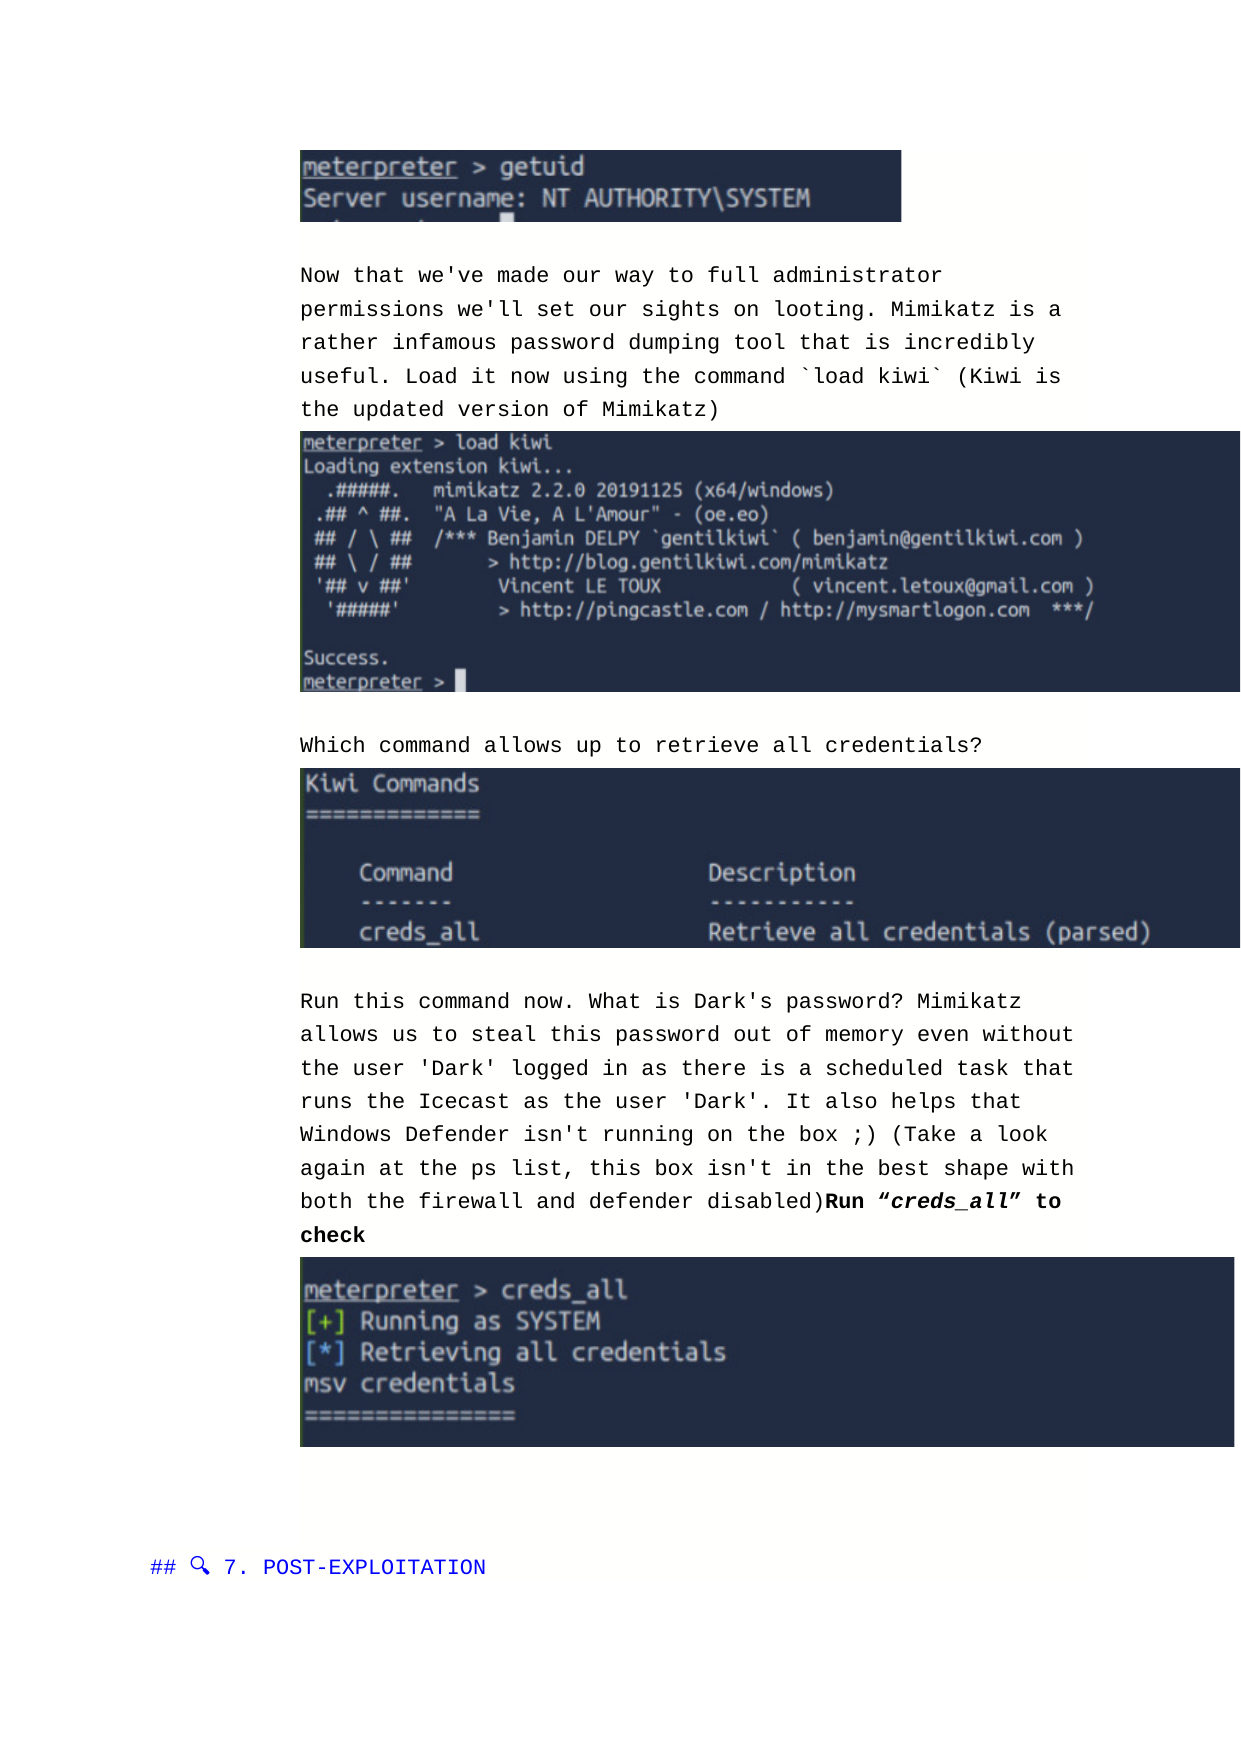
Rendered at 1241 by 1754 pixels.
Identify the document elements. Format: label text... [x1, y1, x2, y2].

text Run this command now. What is Dark's password? Mimikatz allows us to steal this password out of memory even without the user 'Dark' logged in as there is a scheduled task that runs the Icecast as the user 'Dark'. It also helps that Windows Defender isn't running on the box ;) (Take a look again at the ps list, this box isn't in the best shape with both the firewall and defender disabled)Run “creds_all” to check [300, 990, 1090, 1249]
picture [300, 431, 1241, 692]
picture [300, 150, 902, 222]
text Which command allows up to retrieve all credentials? [300, 735, 1090, 759]
text Now that we've made our way to full administrator permissions we'll set our sights on looting. Mimikatz is a rather infamous password dumping tool that is incredibly useful. Load it now using the command `load kiwi` (Kiwi is the updated version of Mimikatz) [300, 264, 1090, 423]
text ## 🔍 7. POST-EXPLOITATION [150, 1556, 1090, 1581]
picture [300, 768, 1241, 948]
picture [300, 1257, 1235, 1447]
